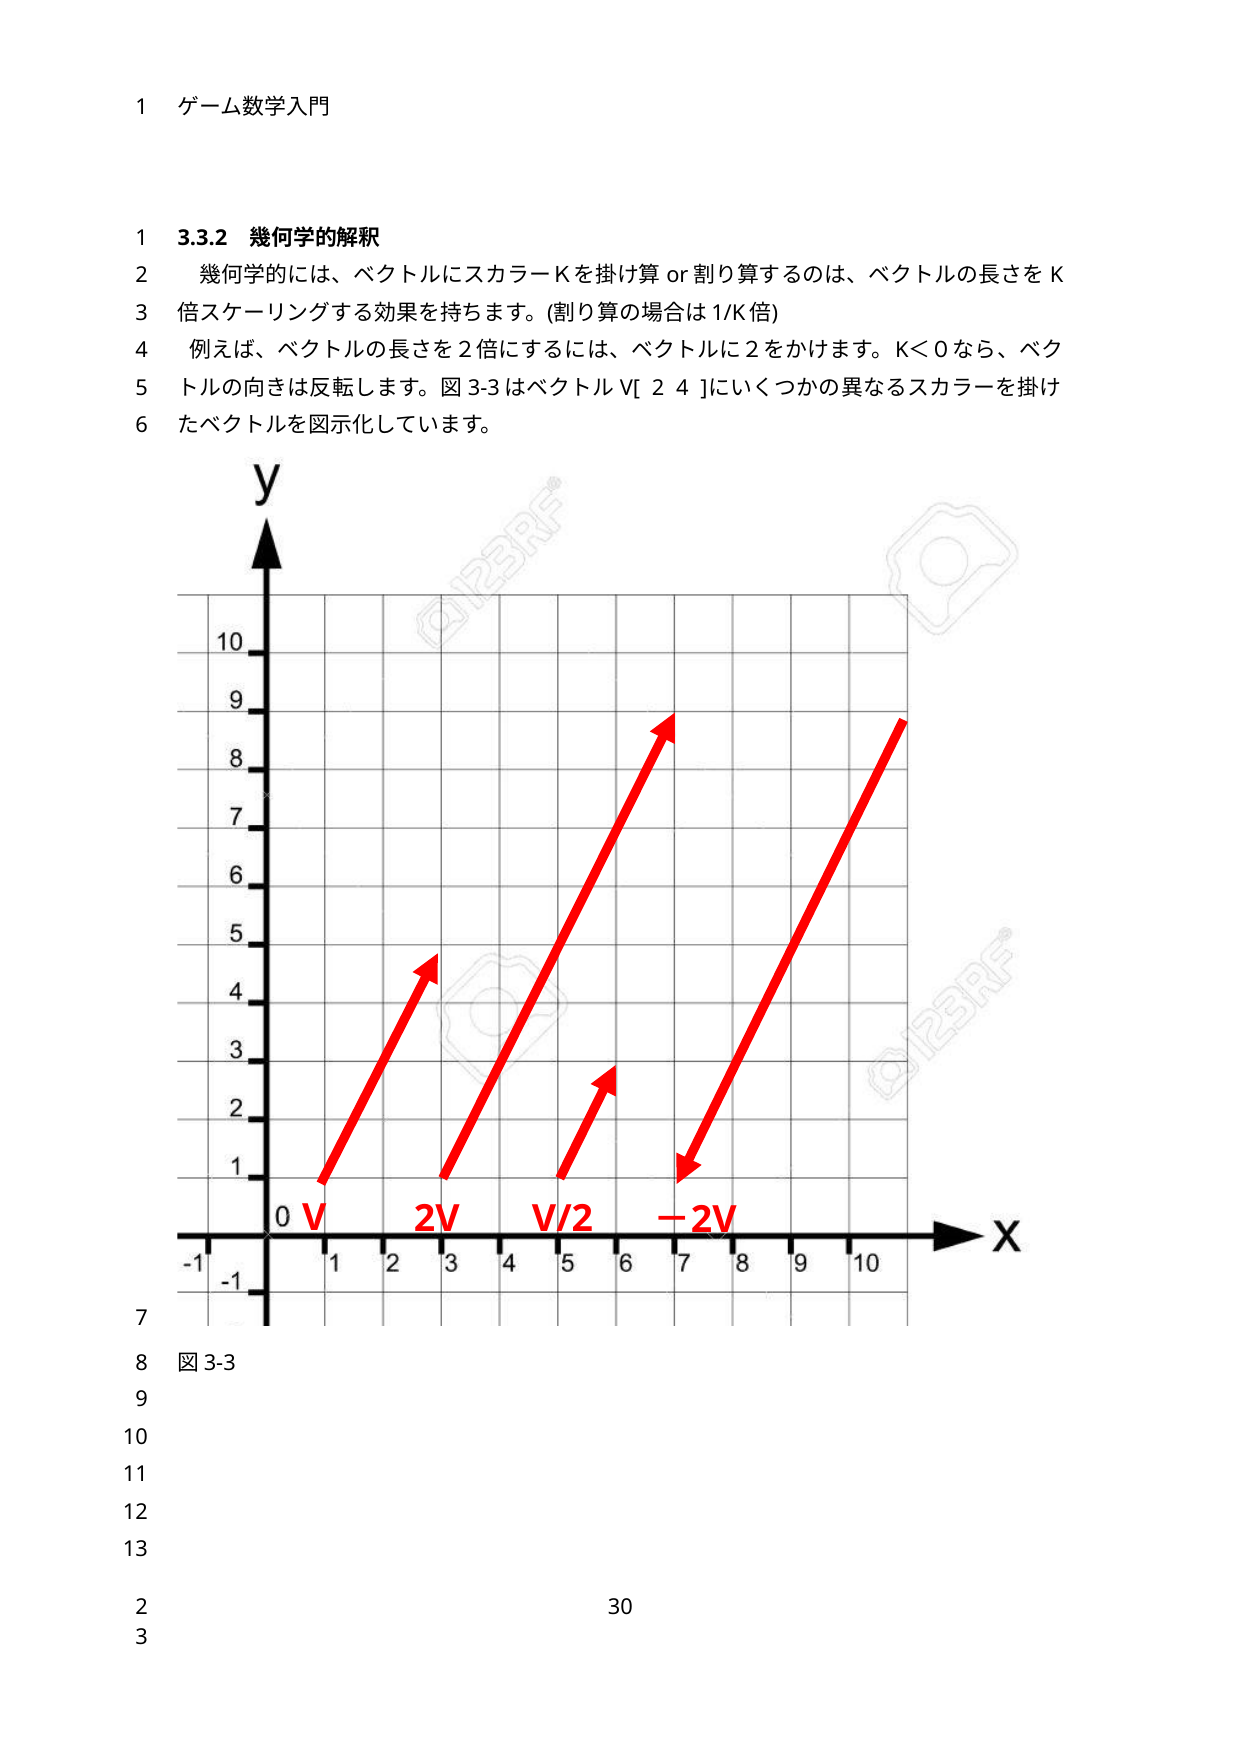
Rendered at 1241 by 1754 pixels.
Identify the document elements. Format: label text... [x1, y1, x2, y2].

text 例えば、ベクトルの長さを２倍にするには、ベクトルに２をかけます。K＜０なら、ベクトルの向きは反転します。図3-3はベクトルV[ 2 4 ]にいくつかの異なるスカラーを掛けたベクトルを図示化しています。 [177, 329, 1063, 441]
subtitle 3.3.2 幾何学的解釈 [177, 217, 1063, 254]
text 幾何学的には、ベクトルにスカラーＫを掛け算or割り算するのは、ベクトルの長さをK倍スケーリングする効果を持ちます。(割り算の場合は1/K倍) [177, 254, 1063, 329]
picture [177, 441, 1063, 1326]
text 図3-3 [177, 1342, 1063, 1379]
